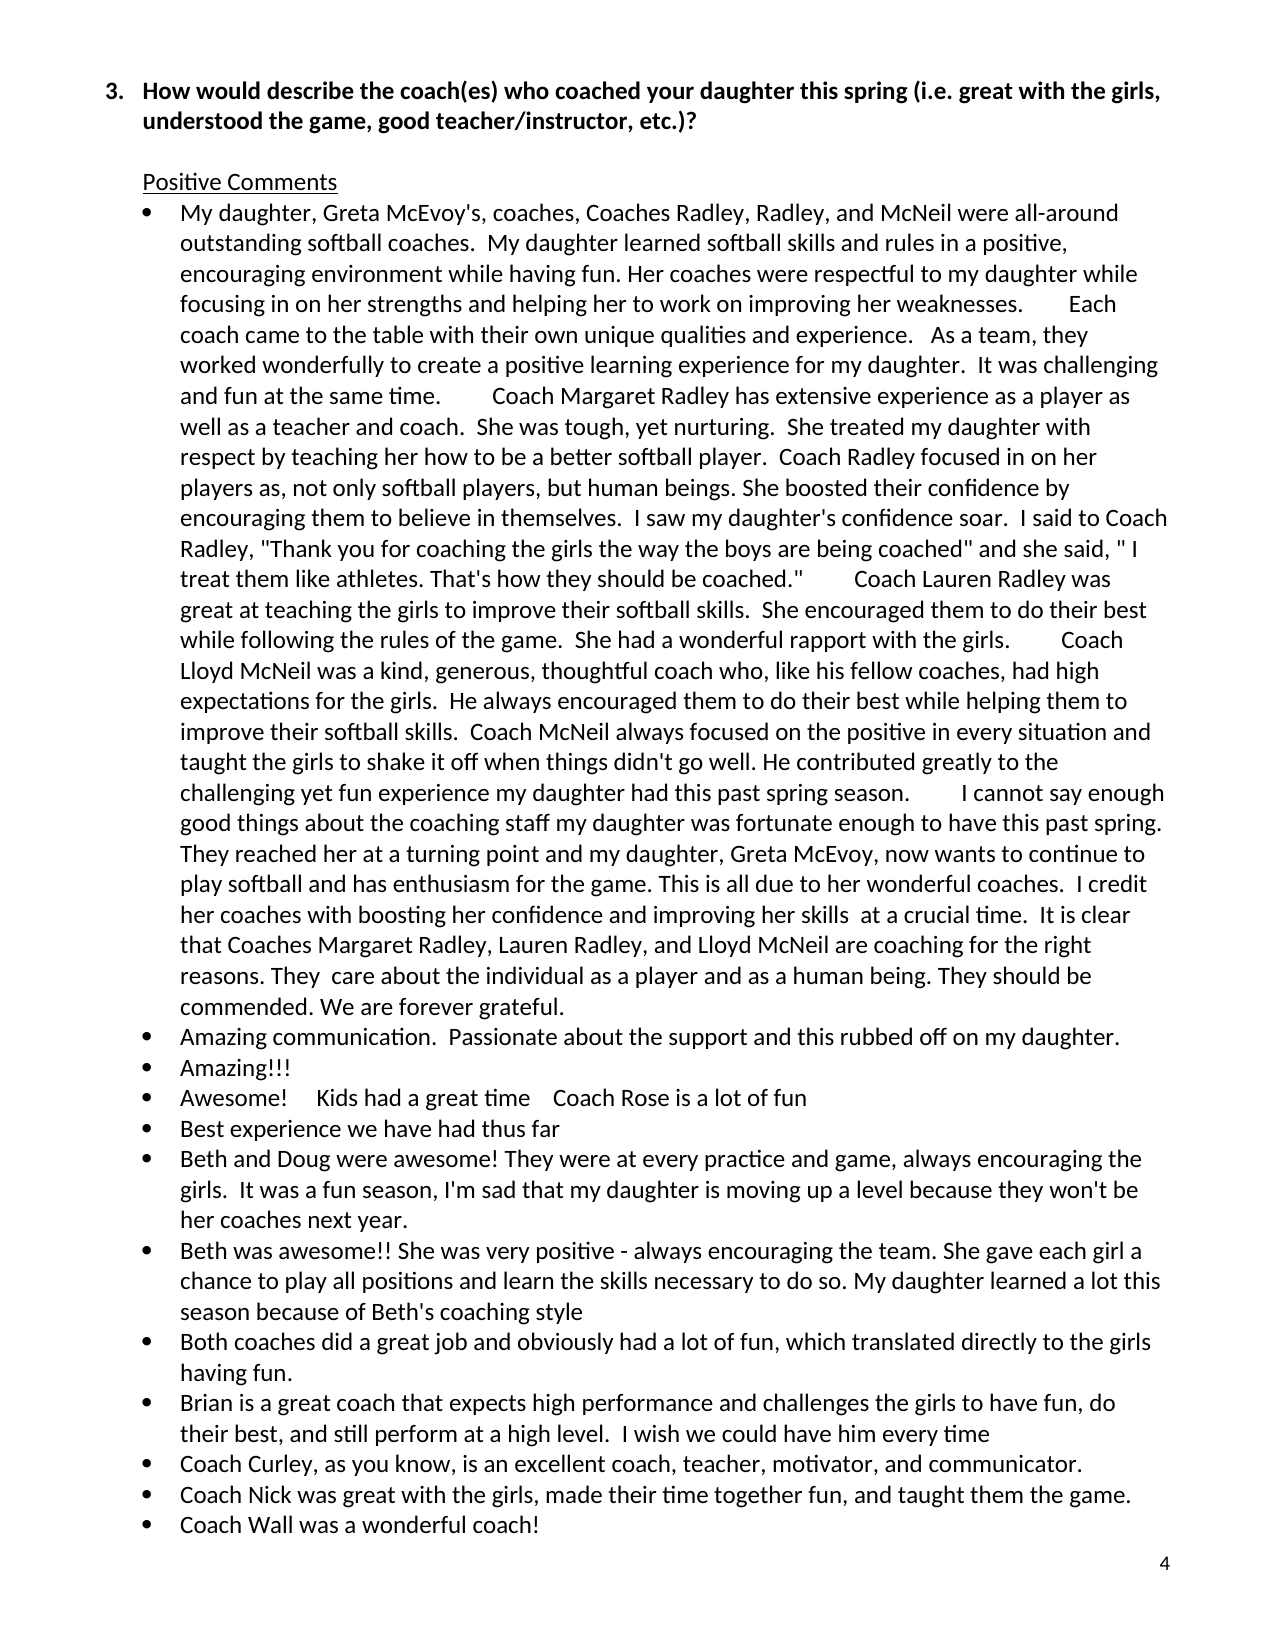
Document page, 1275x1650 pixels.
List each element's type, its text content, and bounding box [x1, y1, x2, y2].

list Amazing!!! [142, 1052, 1170, 1082]
list My daughter, Greta McEvoy's, coaches, Coaches Radley, Radley, and McNeil were all-around outstanding softball coaches. My daughter learned softball skills and rules in a positive, encouraging environment while having fun. Her coaches were respectful to my daughter while focusing in on her strengths and helping her to work on improving her weaknesses. Each coach came to the table with their own unique qualities and experience. As a team, they worked wonderfully to create a positive learning experience for my daughter. It was challenging and fun at the same time. Coach Margaret Radley has extensive experience as a player as well as a teacher and coach. She was tough, yet nurturing. She treated my daughter with respect by teaching her how to be a better softball player. Coach Radley focused in on her players as, not only softball players, but human beings. She boosted their confidence by encouraging them to believe in themselves. I saw my daughter's confidence soar. I said to Coach Radley, "Thank you for coaching the girls the way the boys are being coached" and she said, " I treat them like athletes. That's how they should be coached." Coach Lauren Radley was great at teaching the girls to improve their softball skills. She encouraged them to do their best while following the rules of the game. She had a wonderful rapport with the girls. Coach Lloyd McNeil was a kind, generous, thoughtful coach who, like his fellow coaches, had high expectations for the girls. He always encouraged them to do their best while helping them to improve their softball skills. Coach McNeil always focused on the positive in every situation and taught the girls to shake it off when things didn't go well. He contributed greatly to the challenging yet fun experience my daughter had this past spring season. I cannot say enough good things about the coaching staff my daughter was fortunate enough to have this past spring. They reached her at a turning point and my daughter, Greta McEvoy, now wants to continue to play softball and has enthusiasm for the game. This is all due to her wonderful coaches. I credit her coaches with boosting her confidence and improving her skills at a crucial time. It is clear that Coaches Margaret Radley, Lauren Radley, and Lloyd McNeil are coaching for the right reasons. They care about the individual as a player and as a human being. They should be commended. We are forever grateful. [142, 197, 1170, 1021]
list Best experience we have had thus far [142, 1113, 1170, 1143]
list Both coaches did a great job and obviously had a lot of fun, which translated directly to the girls having fun. [142, 1326, 1170, 1387]
list Brian is a great coach that expects high performance and challenges the girls to have fun, do their best, and still perform at a high level. I wish we could have him every time [142, 1387, 1170, 1448]
list How would describe the coach(es) who coached your daughter this spring (i.e. great with the girls, understood the game, good teacher/instructor, etc.)? [105, 75, 1170, 167]
list Amazing communication. Passionate about the support and this rubbed off on my daughter. [142, 1021, 1170, 1052]
list Beth and Doug were awesome! They were at every practice and game, always encouraging the girls. It was a fun season, I'm sad that my daughter is moving up a level because they won't be her coaches next year. [142, 1143, 1170, 1235]
list Coach Wall was a wonderful coach! [142, 1509, 1170, 1540]
list Awesome! Kids had a great time Coach Rose is a lot of fun [142, 1082, 1170, 1113]
list Coach Curley, as you know, is an excellent coach, teacher, motivator, and communicator. [142, 1448, 1170, 1479]
list Beth was awesome!! She was very positive - always encouraging the team. She gave each girl a chance to play all positions and learn the skills necessary to do so. My daughter learned a lot this season because of Beth's coaching style [142, 1235, 1170, 1326]
list Coach Nick was great with the girls, made their time together fun, and taught them the game. [142, 1479, 1170, 1509]
text Positive Comments [142, 167, 1170, 197]
